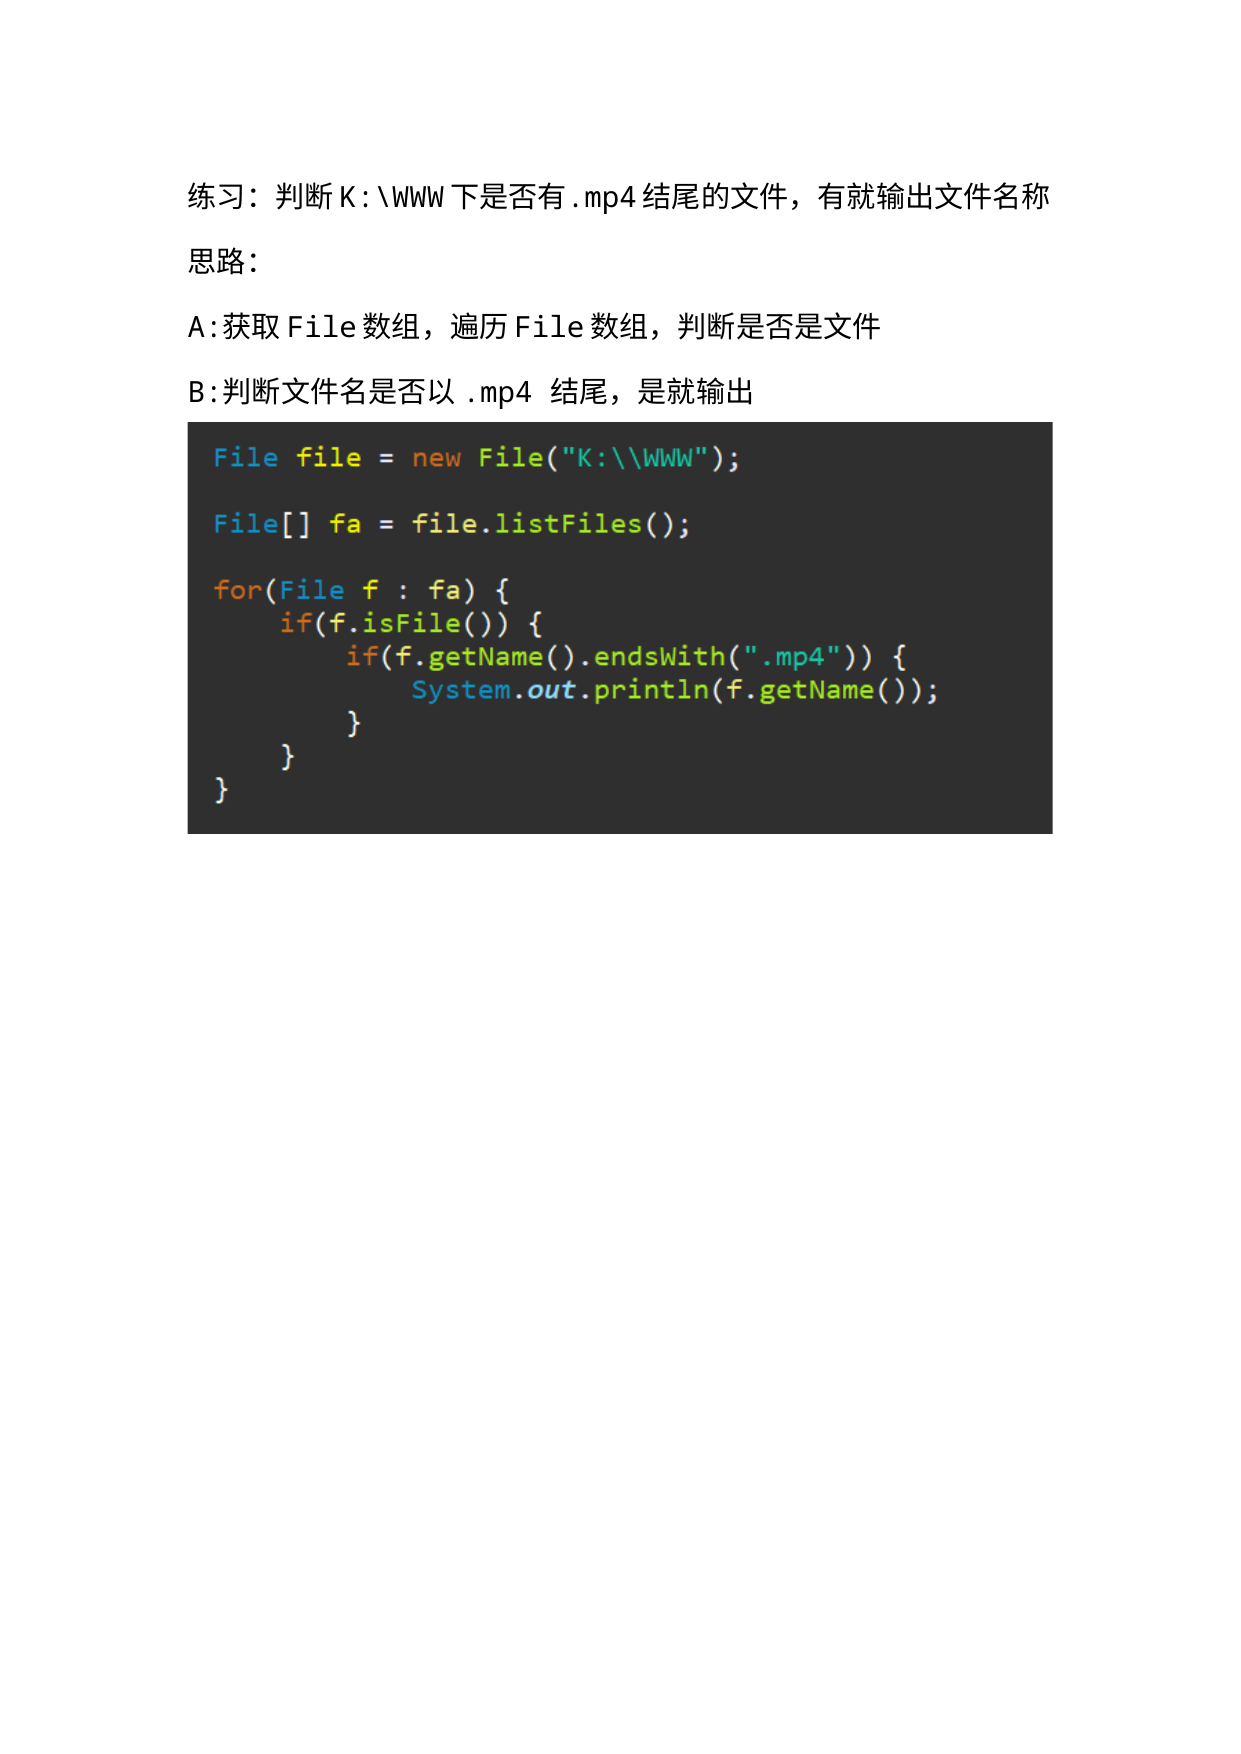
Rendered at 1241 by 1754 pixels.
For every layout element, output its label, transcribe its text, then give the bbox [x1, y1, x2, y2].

text B:判断文件名是否以 .mp4 结尾，是就输出 [187, 357, 1053, 422]
picture [187, 422, 1053, 834]
text 思路： [187, 227, 1053, 292]
text 练习：判断K:\WWW下是否有.mp4结尾的文件，有就输出文件名称 [187, 162, 1053, 227]
text A:获取File数组，遍历File数组，判断是否是文件 [187, 292, 1053, 357]
